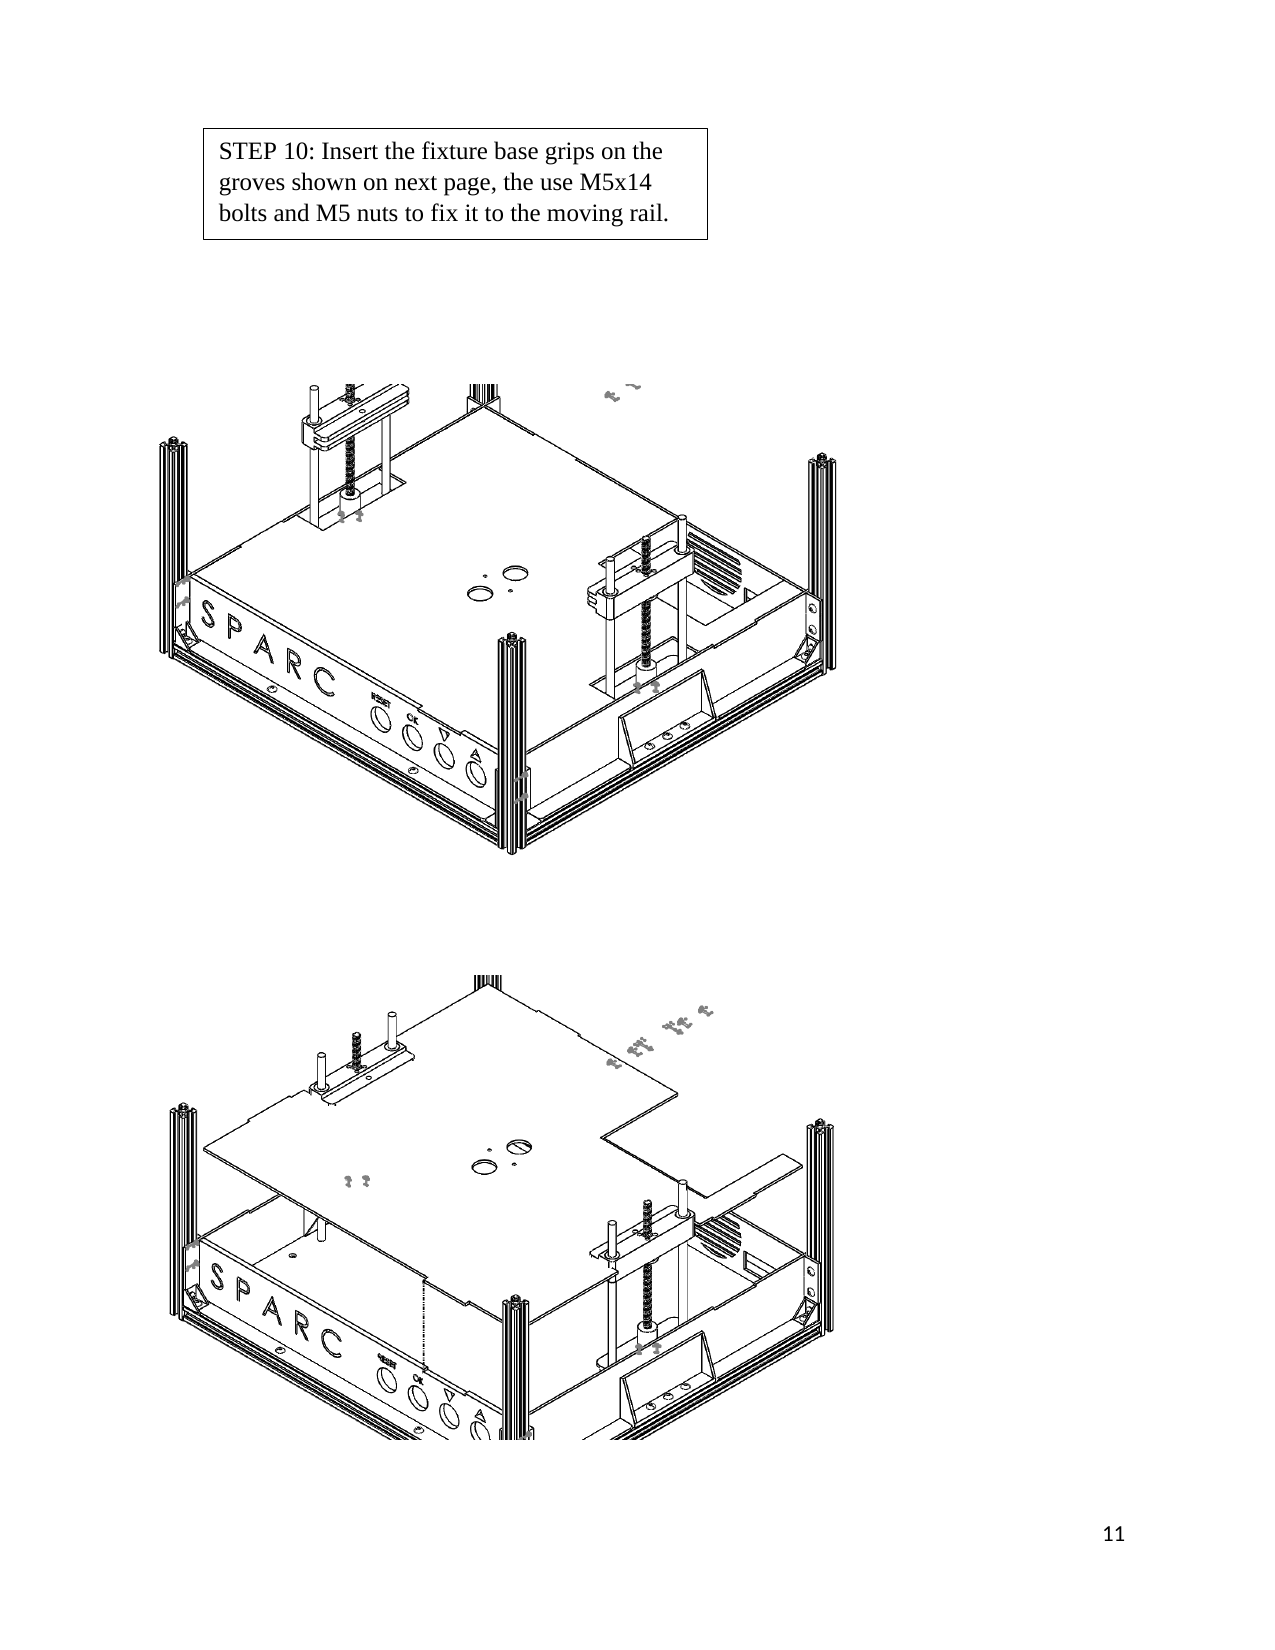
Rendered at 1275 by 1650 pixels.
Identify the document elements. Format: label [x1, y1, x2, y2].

picture [150, 975, 848, 1440]
picture [150, 384, 854, 864]
